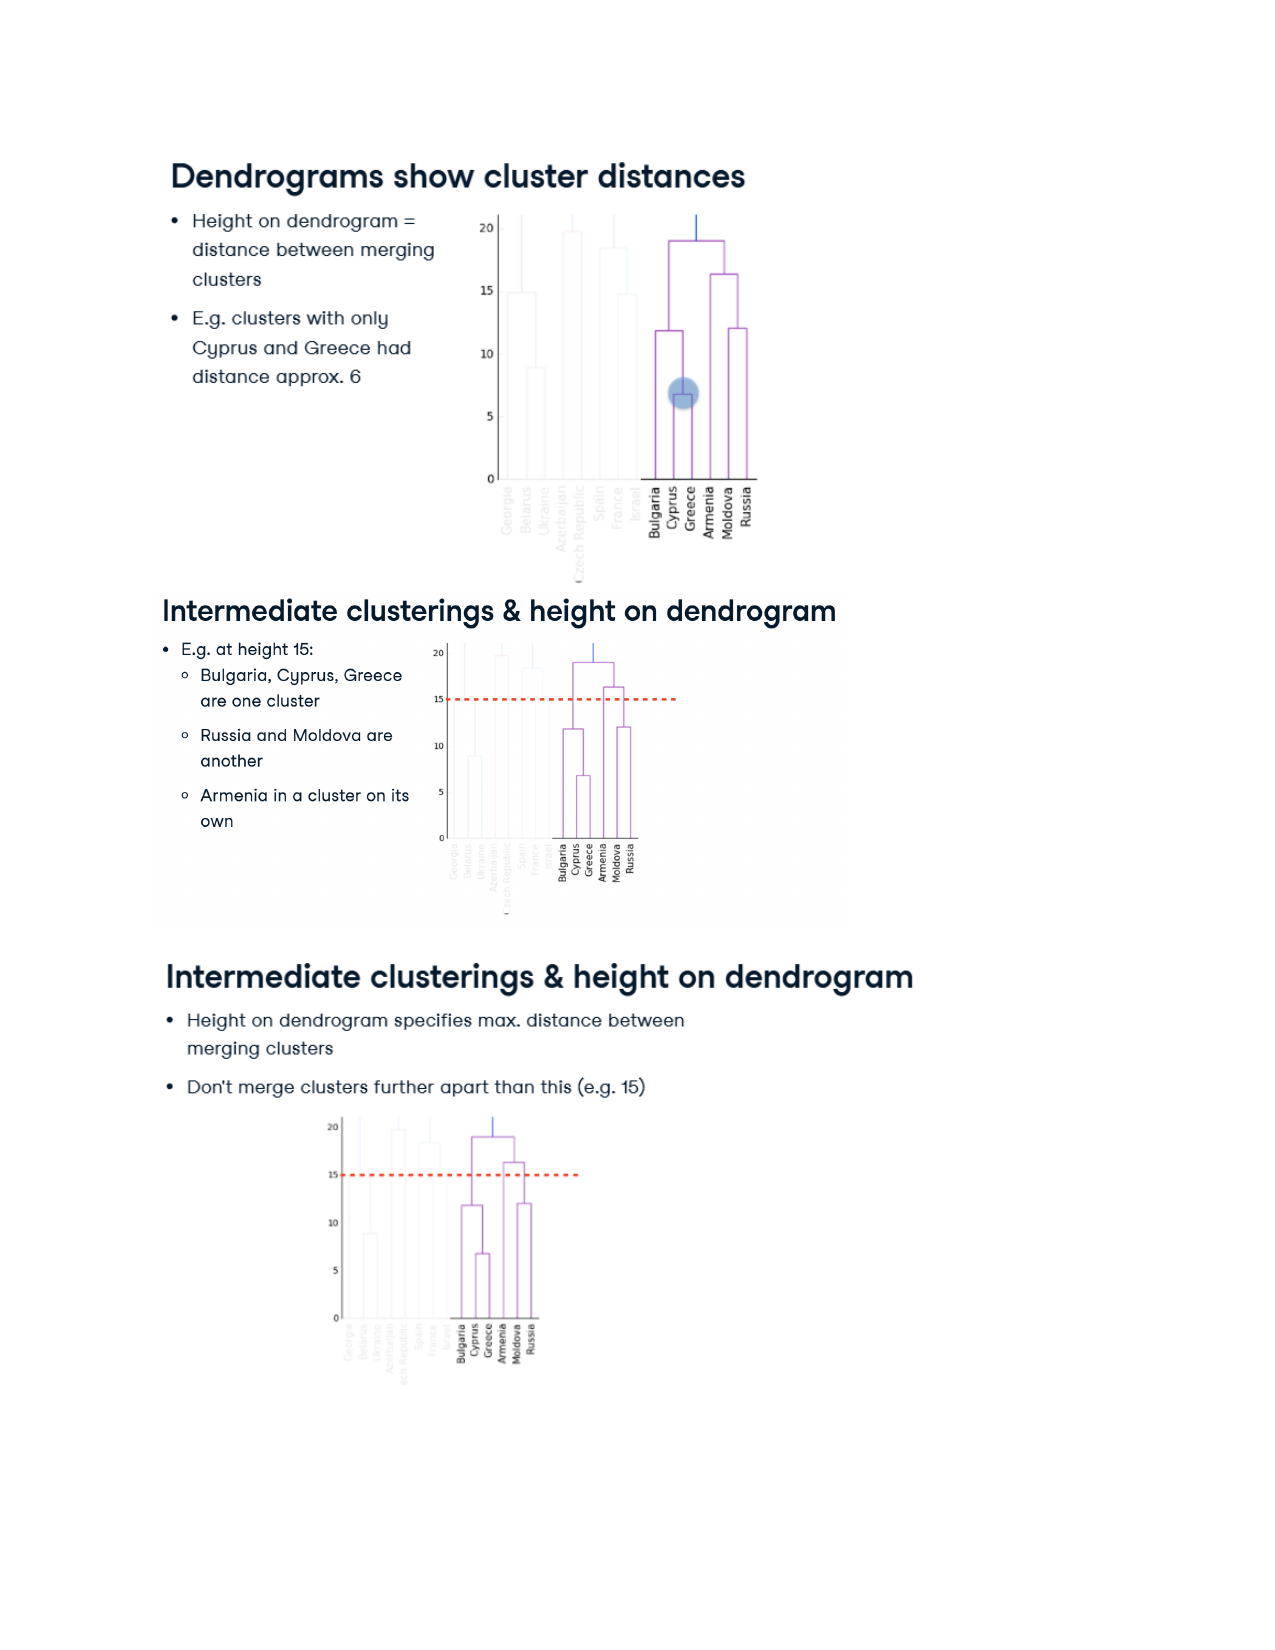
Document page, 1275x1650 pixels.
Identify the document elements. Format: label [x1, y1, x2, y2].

picture [150, 948, 982, 1398]
picture [150, 588, 851, 928]
picture [150, 150, 883, 585]
